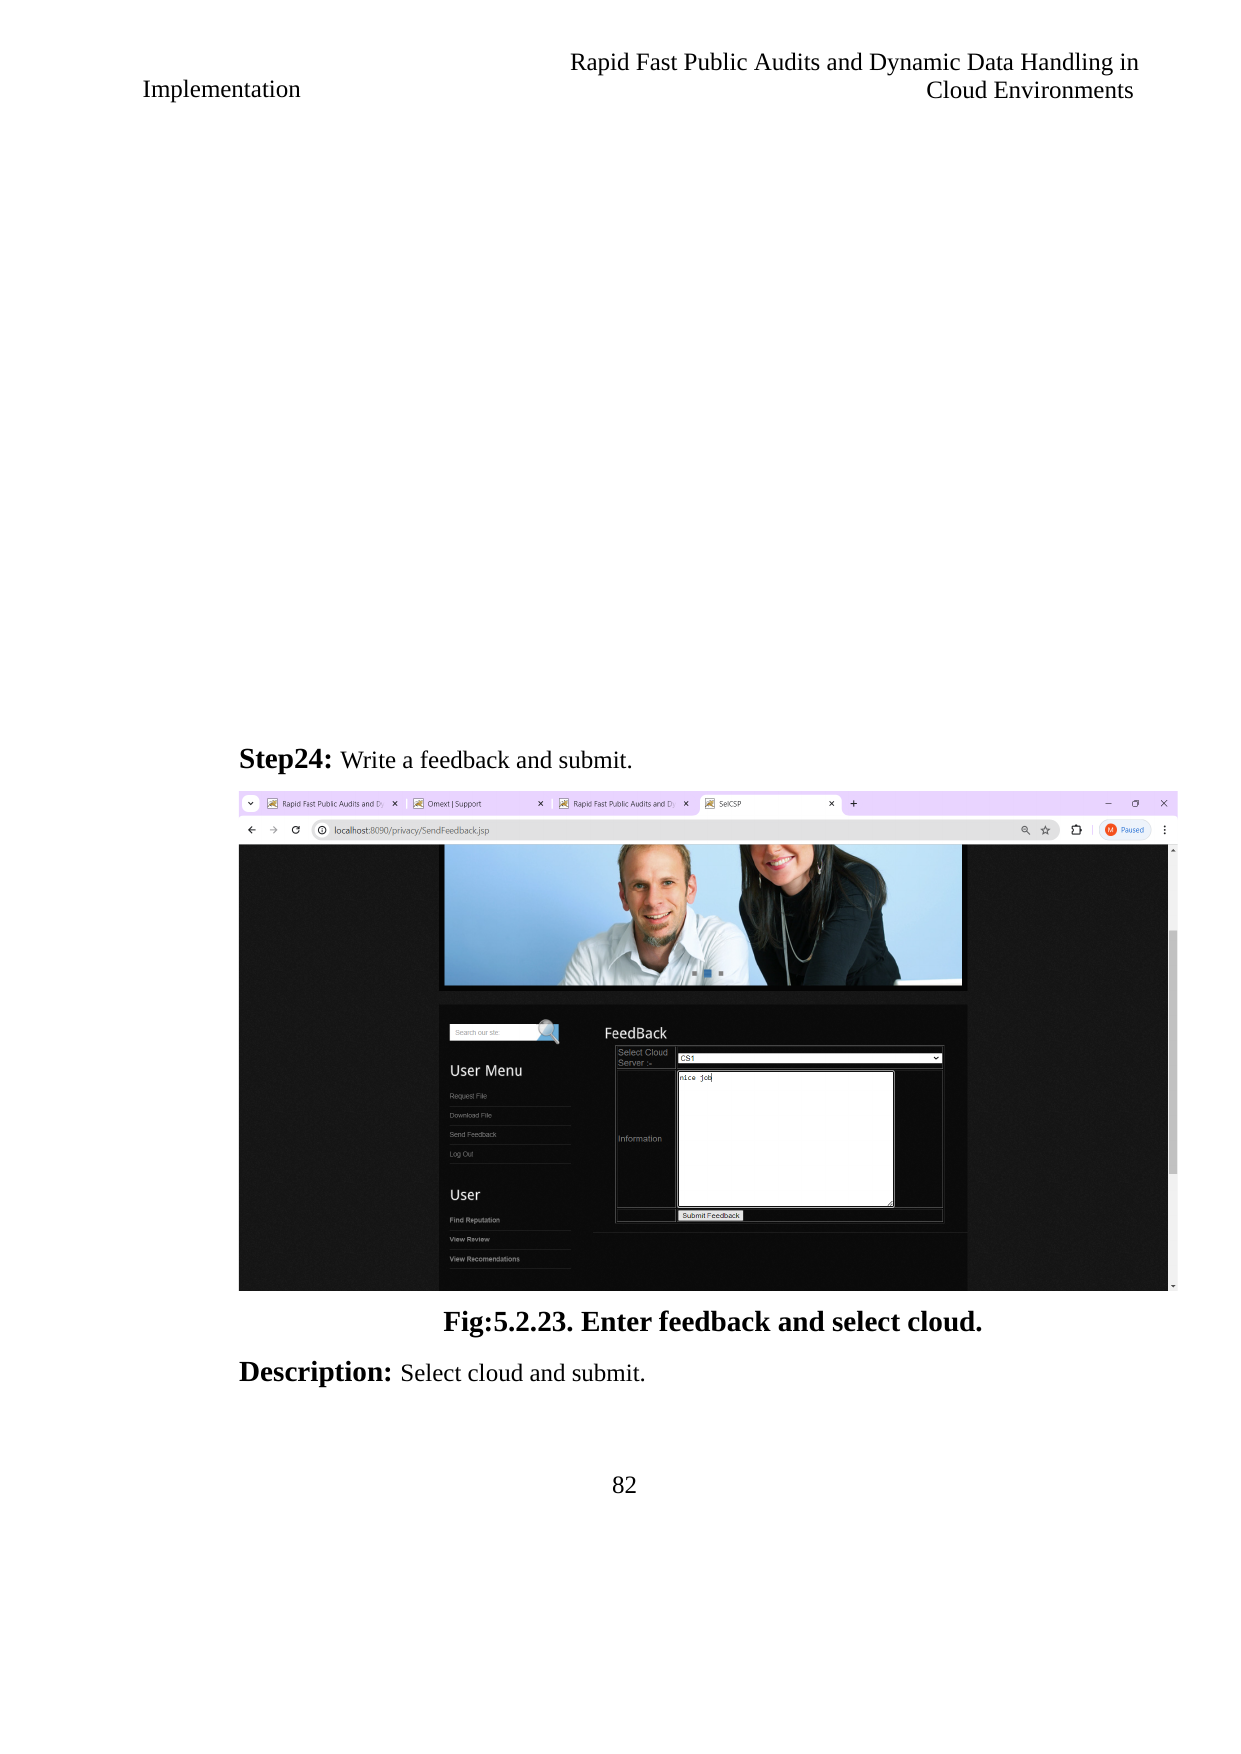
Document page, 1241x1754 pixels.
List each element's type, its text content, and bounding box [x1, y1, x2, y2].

text Fig:5.2.23. Enter feedback and select cloud. [239, 1304, 1090, 1338]
text Step24: Write a feedback and submit. [239, 742, 1090, 775]
picture [238, 791, 1178, 1291]
text Description: Select cloud and submit. [239, 1354, 1090, 1388]
